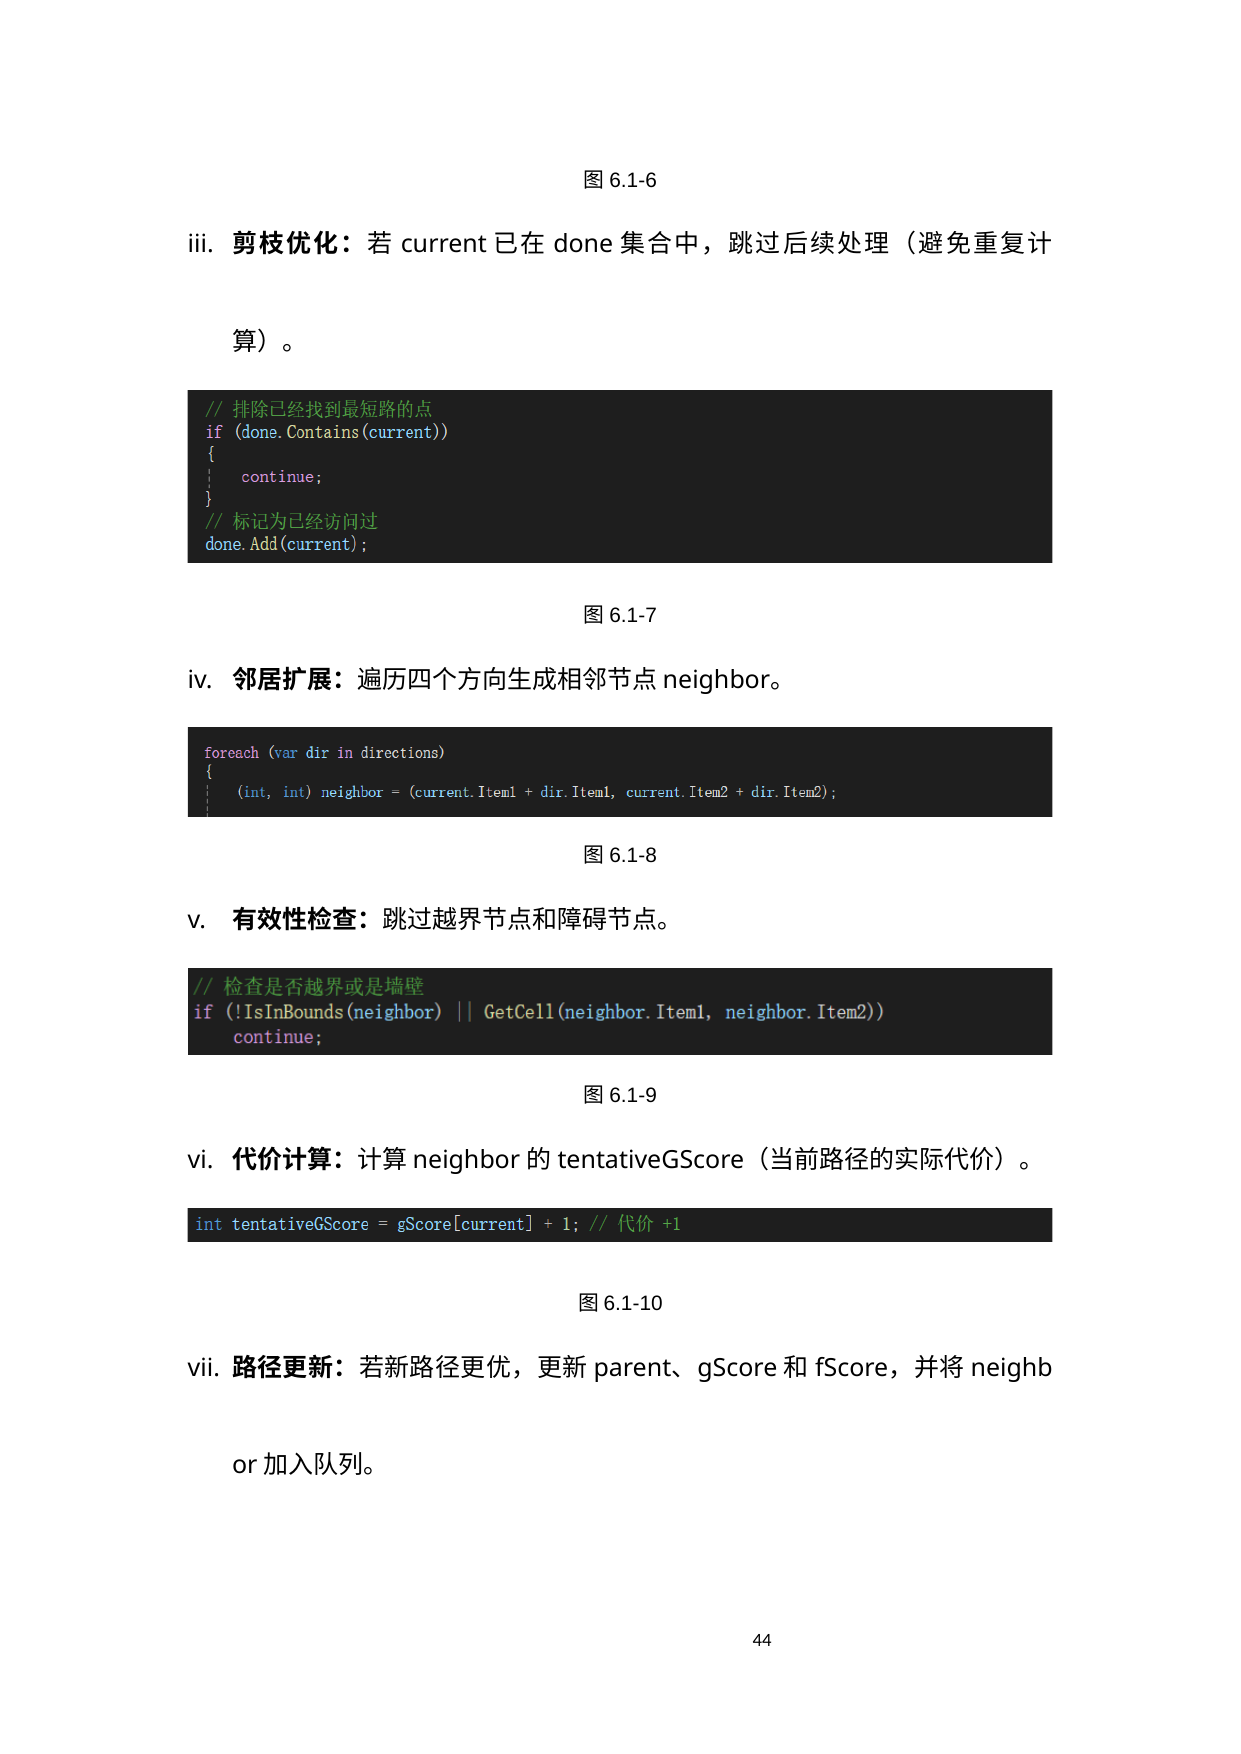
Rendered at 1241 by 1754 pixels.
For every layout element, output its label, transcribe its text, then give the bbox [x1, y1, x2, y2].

list 图 6.1-7 [187, 597, 1053, 630]
picture [187, 727, 1053, 817]
list 图 6.1-8 [187, 837, 1053, 870]
list 路径更新：若新路径更优，更新 parent、gScore 和 fScore，并将 neighbor 加入队列。 [187, 1333, 1053, 1495]
list 有效性检查：跳过越界节点和障碍节点。 [187, 885, 1053, 950]
picture [187, 390, 1053, 563]
list 图 6.1-6 [187, 162, 1053, 194]
list 邻居扩展：遍历四个方向生成相邻节点 neighbor。 [187, 645, 1053, 710]
picture [187, 1208, 1053, 1242]
picture [188, 968, 1053, 1055]
list 代价计算：计算 neighbor 的 tentativeGScore（当前路径的实际代价）。 [187, 1125, 1053, 1190]
list 图 6.1-9 [187, 1078, 1053, 1110]
list 图 6.1-10 [187, 1285, 1053, 1318]
list 剪枝优化：若 current 已在 done 集合中，跳过后续处理（避免重复计算）。 [187, 209, 1053, 372]
